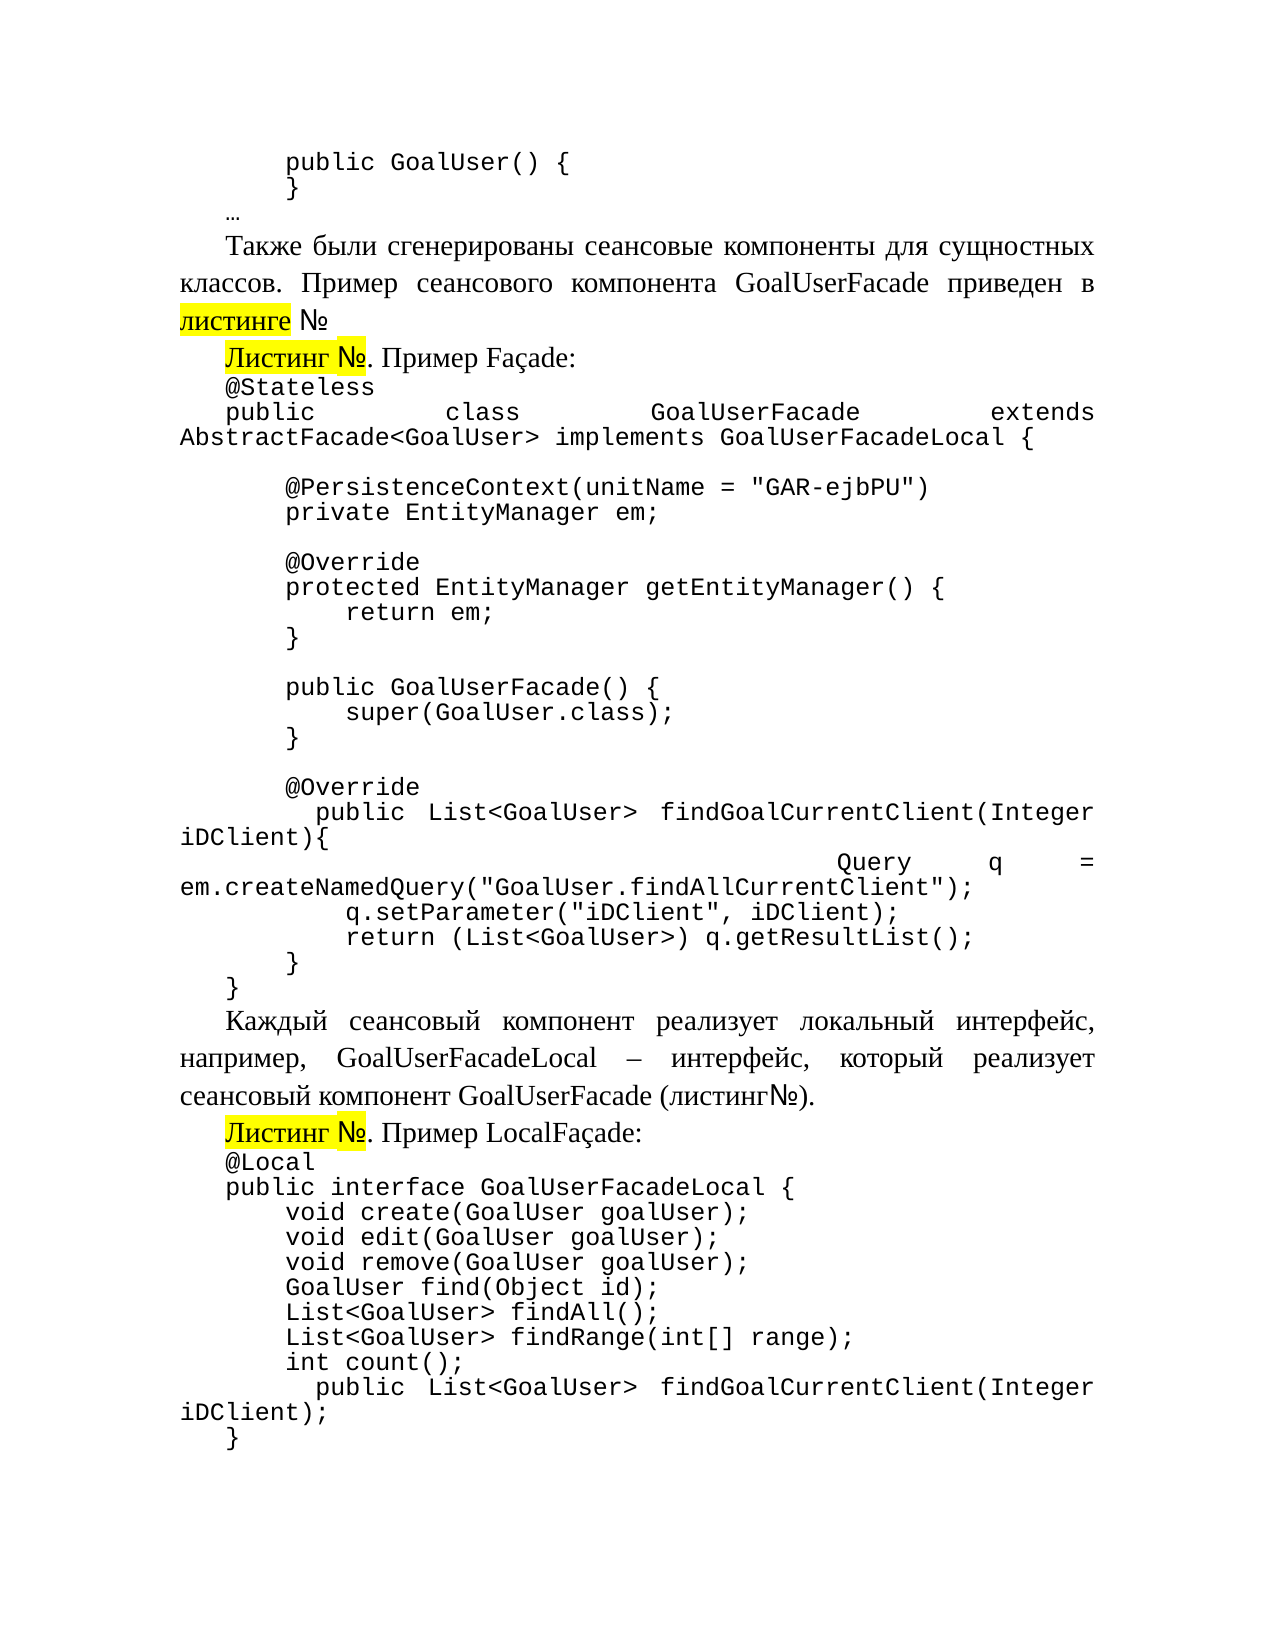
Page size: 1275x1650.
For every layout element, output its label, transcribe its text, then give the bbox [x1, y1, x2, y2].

text super(GoalUser.class); [179, 700, 1095, 725]
text List<GoalUser> findAll(); [179, 1300, 1095, 1325]
text int count(); [179, 1350, 1095, 1375]
text return (List<GoalUser>) q.getResultList(); [179, 925, 1095, 950]
text return em; [179, 600, 1095, 625]
text public class GoalUserFacade extends AbstractFacade<GoalUser> implements GoalUserFacadeLocal { [179, 400, 1095, 450]
text public interface GoalUserFacadeLocal { [179, 1175, 1095, 1200]
text void remove(GoalUser goalUser); [179, 1250, 1095, 1275]
text … [179, 200, 1095, 225]
text Query q = em.createNamedQuery("GoalUser.findAllCurrentClient"); [179, 850, 1095, 900]
text Каждый сеансовый компонент реализует локальный интерфейс, например, GoalUserFacadeLocal – интерфейс, который реализует сеансовый компонент GoalUserFacade (листинг№). [179, 1000, 1095, 1112]
text @Local [179, 1150, 1095, 1175]
text List<GoalUser> findRange(int[] range); [179, 1325, 1095, 1350]
text @Override [179, 550, 1095, 575]
text Также были сгенерированы сеансовые компоненты для сущностных классов. Пример сеансового компонента GoalUserFacade приведен в листинге № [179, 225, 1095, 337]
text } [179, 625, 1095, 650]
text GoalUser find(Object id); [179, 1275, 1095, 1300]
text void edit(GoalUser goalUser); [179, 1225, 1095, 1250]
text @Stateless [179, 375, 1095, 400]
text Листинг №. Пример Façade: [179, 337, 337, 375]
text Листинг №. Пример LocalFaçade: [179, 1112, 337, 1150]
text Листинг №. Пример LocalFaçade: [366, 1112, 1095, 1150]
text } [179, 725, 1095, 750]
text } [179, 975, 1095, 1000]
text @PersistenceContext(unitName = "GAR-ejbPU") [179, 475, 1095, 500]
text public GoalUser() { [179, 150, 1095, 175]
text public List<GoalUser> findGoalCurrentClient(Integer iDClient){ [179, 800, 1095, 850]
text } [179, 950, 1095, 975]
text } [179, 1425, 1095, 1450]
text } [179, 175, 1095, 200]
text public GoalUserFacade() { [179, 675, 1095, 700]
text q.setParameter("iDClient", iDClient); [179, 900, 1095, 925]
text void create(GoalUser goalUser); [179, 1200, 1095, 1225]
text protected EntityManager getEntityManager() { [179, 575, 1095, 600]
text private EntityManager em; [179, 500, 1095, 525]
text @Override [179, 775, 1095, 800]
text public List<GoalUser> findGoalCurrentClient(Integer iDClient); [179, 1375, 1095, 1425]
text Листинг №. Пример Façade: [366, 337, 1095, 375]
